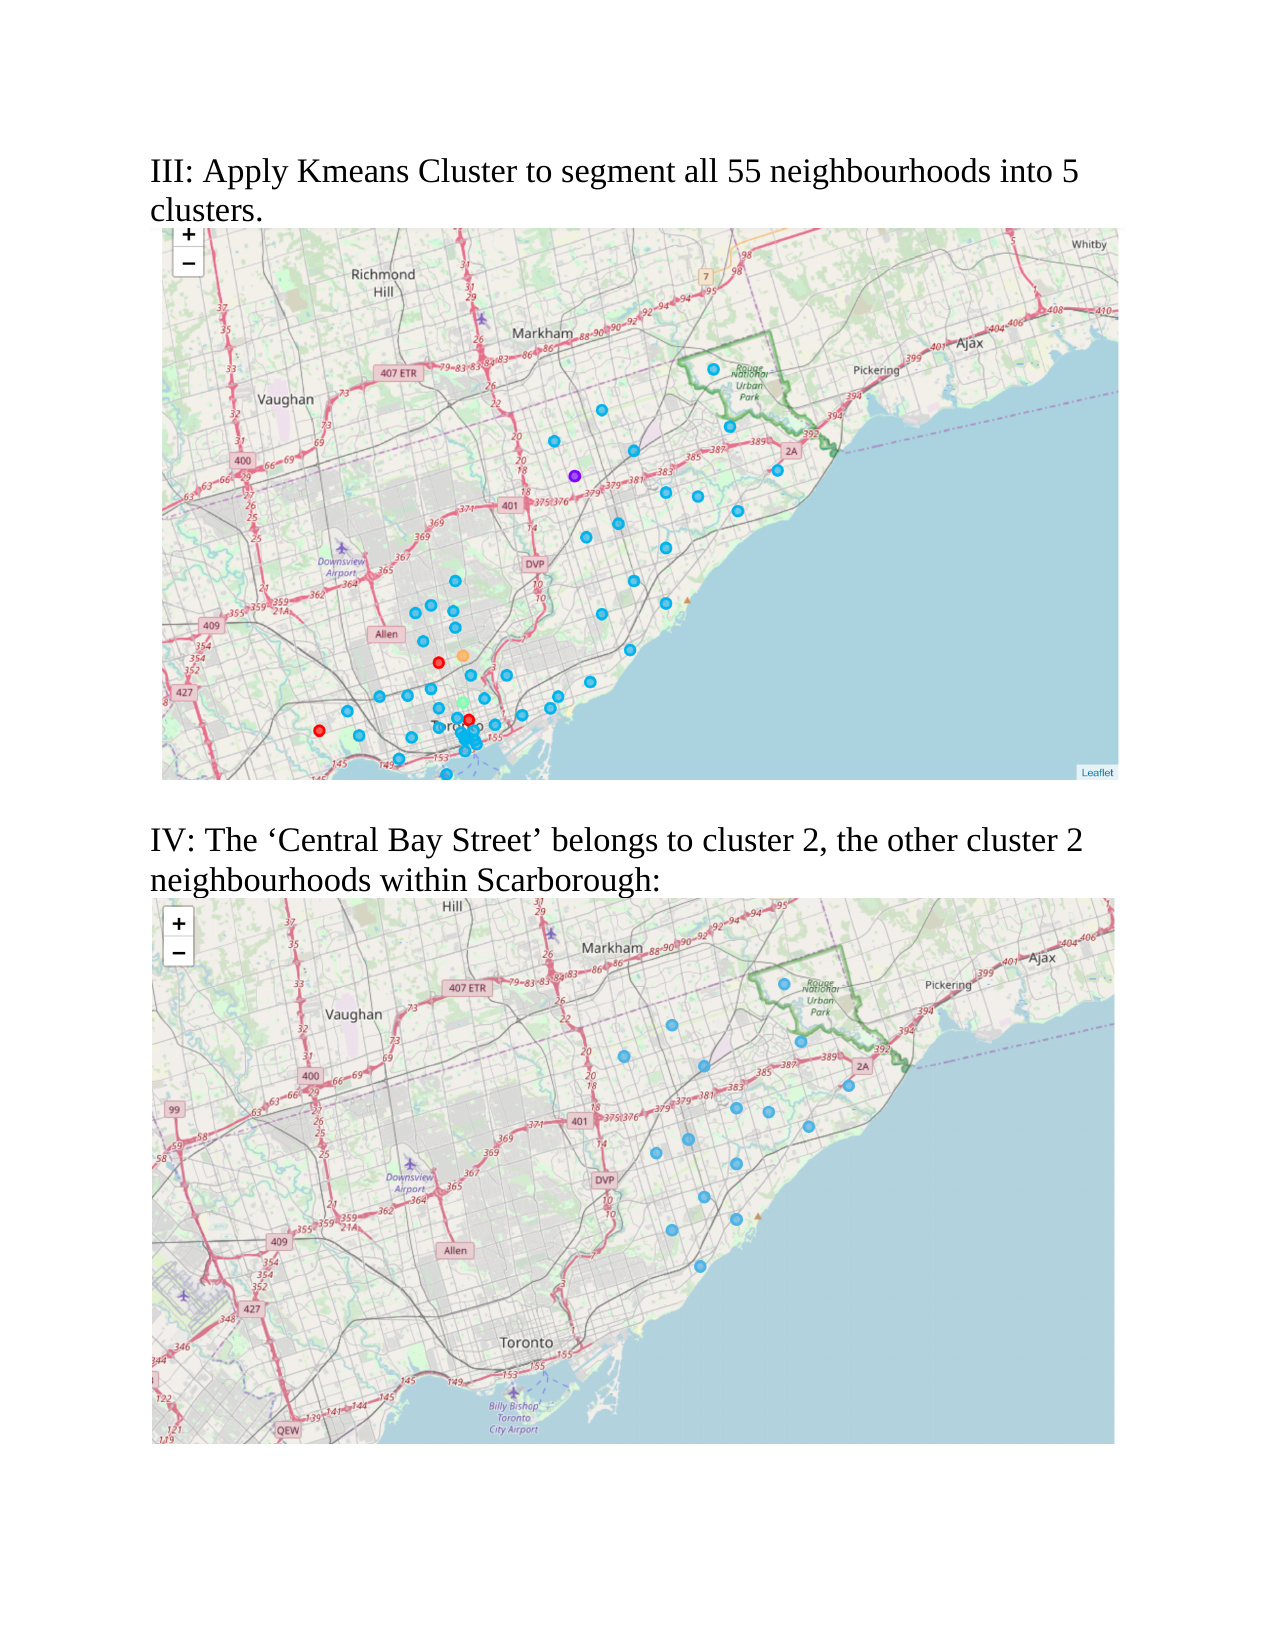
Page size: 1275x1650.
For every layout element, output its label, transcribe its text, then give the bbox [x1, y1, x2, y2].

picture [150, 898, 1125, 1444]
text IV: The ‘Central Bay Street’ belongs to cluster 2, the other cluster 2 neighbourhoods within Scarborough: [150, 819, 1125, 898]
picture [150, 228, 1125, 780]
text III: Apply Kmeans Cluster to segment all 55 neighbourhoods into 5 clusters. [150, 150, 1125, 228]
